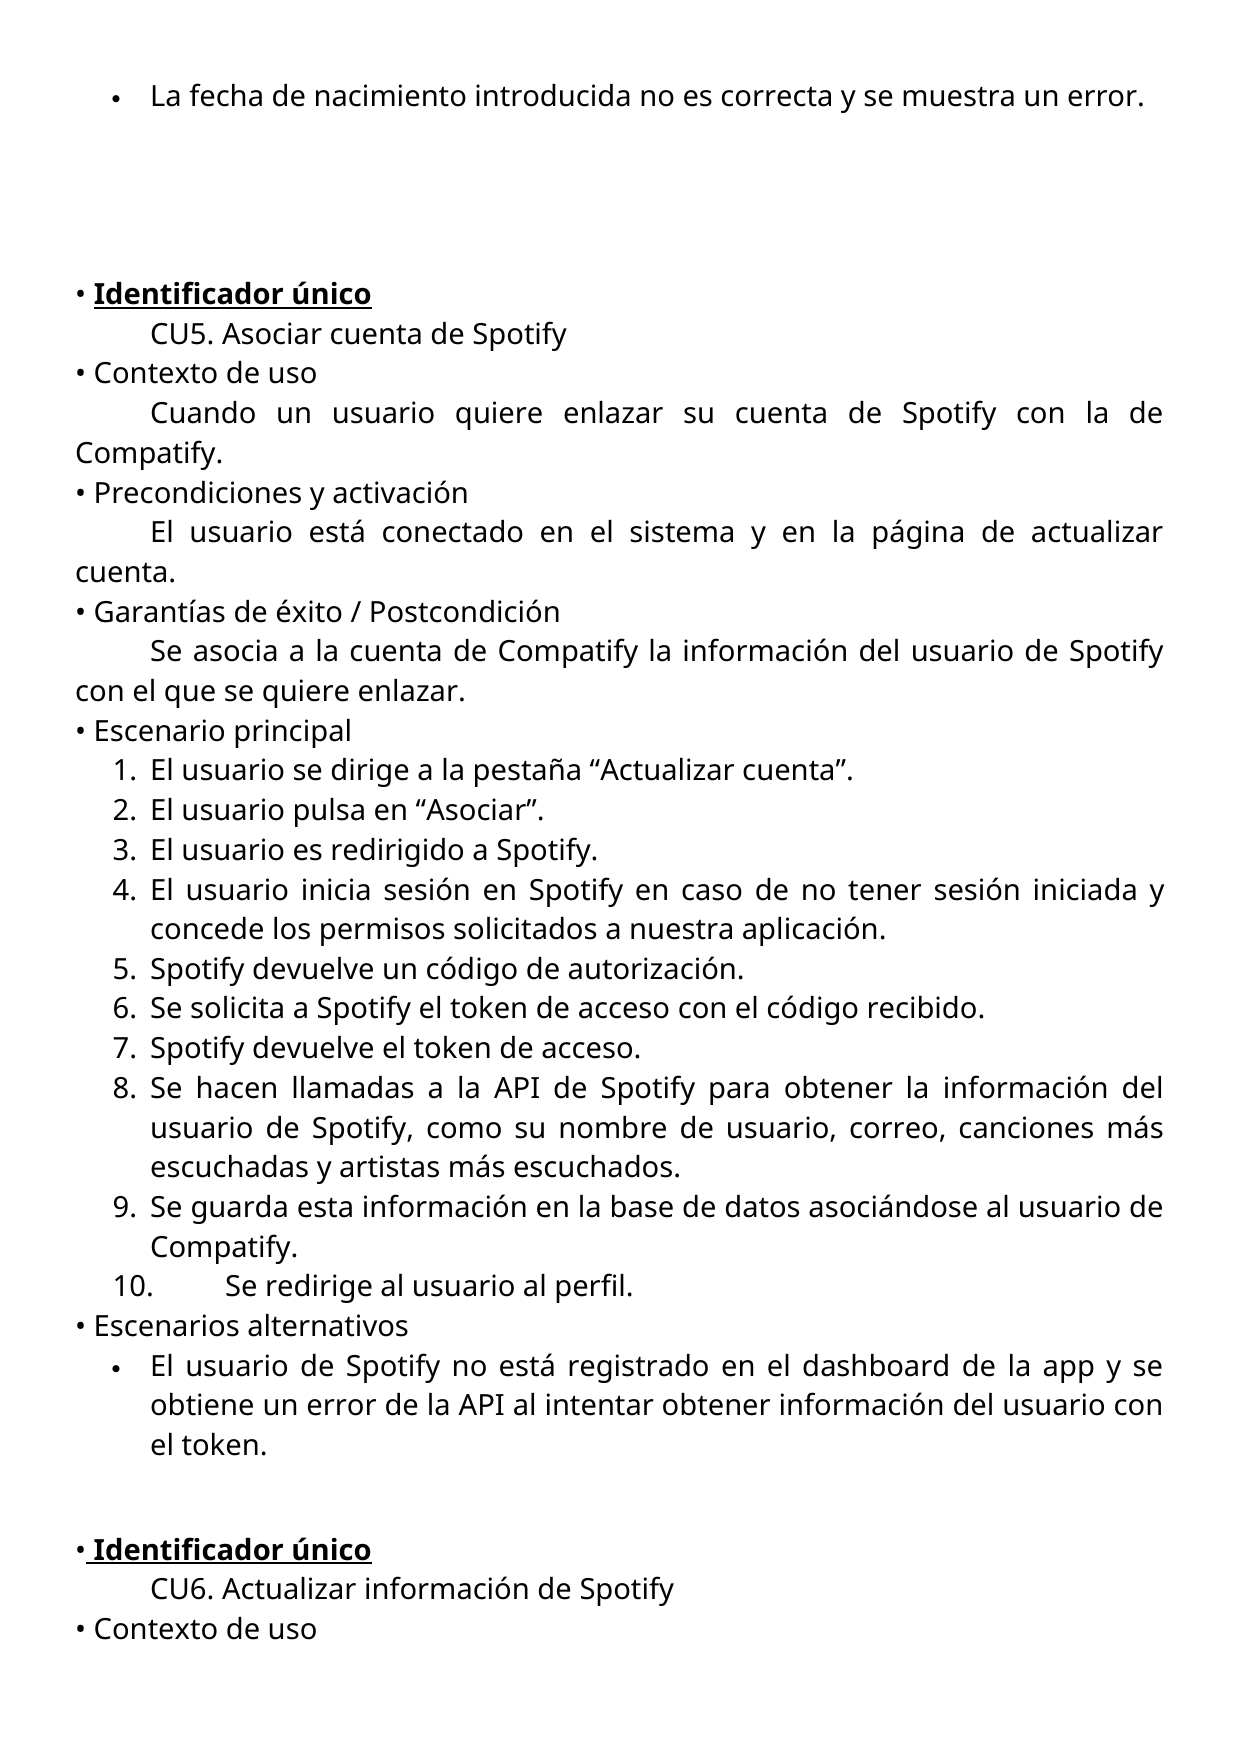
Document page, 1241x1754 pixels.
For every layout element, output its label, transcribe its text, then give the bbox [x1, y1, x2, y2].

list El usuario inicia sesión en Spotify en caso de no tener sesión iniciada y concede los permisos solicitados a nuestra aplicación. [112, 869, 1165, 948]
text Se asocia a la cuenta de Compatify la información del usuario de Spotify con el que se quiere enlazar. [75, 631, 1165, 710]
text • Identificador único [75, 273, 1165, 313]
text • Contexto de uso [75, 353, 1165, 392]
list Se redirige al usuario al perfil. [112, 1266, 1165, 1305]
list Se hacen llamadas a la API de Spotify para obtener la información del usuario de Spotify, como su nombre de usuario, correo, canciones más escuchadas y artistas más escuchados. [112, 1067, 1165, 1186]
text CU6. Actualizar información de Spotify [75, 1568, 1165, 1608]
list Se solicita a Spotify el token de acceso con el código recibido. [112, 988, 1165, 1027]
text • Escenarios alternativos [75, 1305, 1165, 1345]
list El usuario es redirigido a Spotify. [112, 829, 1165, 869]
text El usuario está conectado en el sistema y en la página de actualizar cuenta. [75, 512, 1165, 591]
list Spotify devuelve un código de autorización. [112, 948, 1165, 988]
list El usuario se dirige a la pestaña “Actualizar cuenta”. [112, 750, 1165, 789]
text CU5. Asociar cuenta de Spotify [75, 313, 1165, 353]
text • Garantías de éxito / Postcondición [75, 591, 1165, 631]
text • Contexto de uso [75, 1608, 1165, 1648]
list Spotify devuelve el token de acceso. [112, 1027, 1165, 1067]
list El usuario pulsa en “Asociar”. [112, 789, 1165, 829]
text • Precondiciones y activación [75, 472, 1165, 512]
list Se guarda esta información en la base de datos asociándose al usuario de Compatify. [112, 1186, 1165, 1266]
text • Escenario principal [75, 710, 1165, 750]
text • Identificador único [75, 1529, 1165, 1568]
list La fecha de nacimiento introducida no es correcta y se muestra un error. [112, 75, 1165, 115]
list El usuario de Spotify no está registrado en el dashboard de la app y se obtiene un error de la API al intentar obtener información del usuario con el token. [112, 1345, 1165, 1464]
text Cuando un usuario quiere enlazar su cuenta de Spotify con la de Compatify. [75, 392, 1165, 472]
